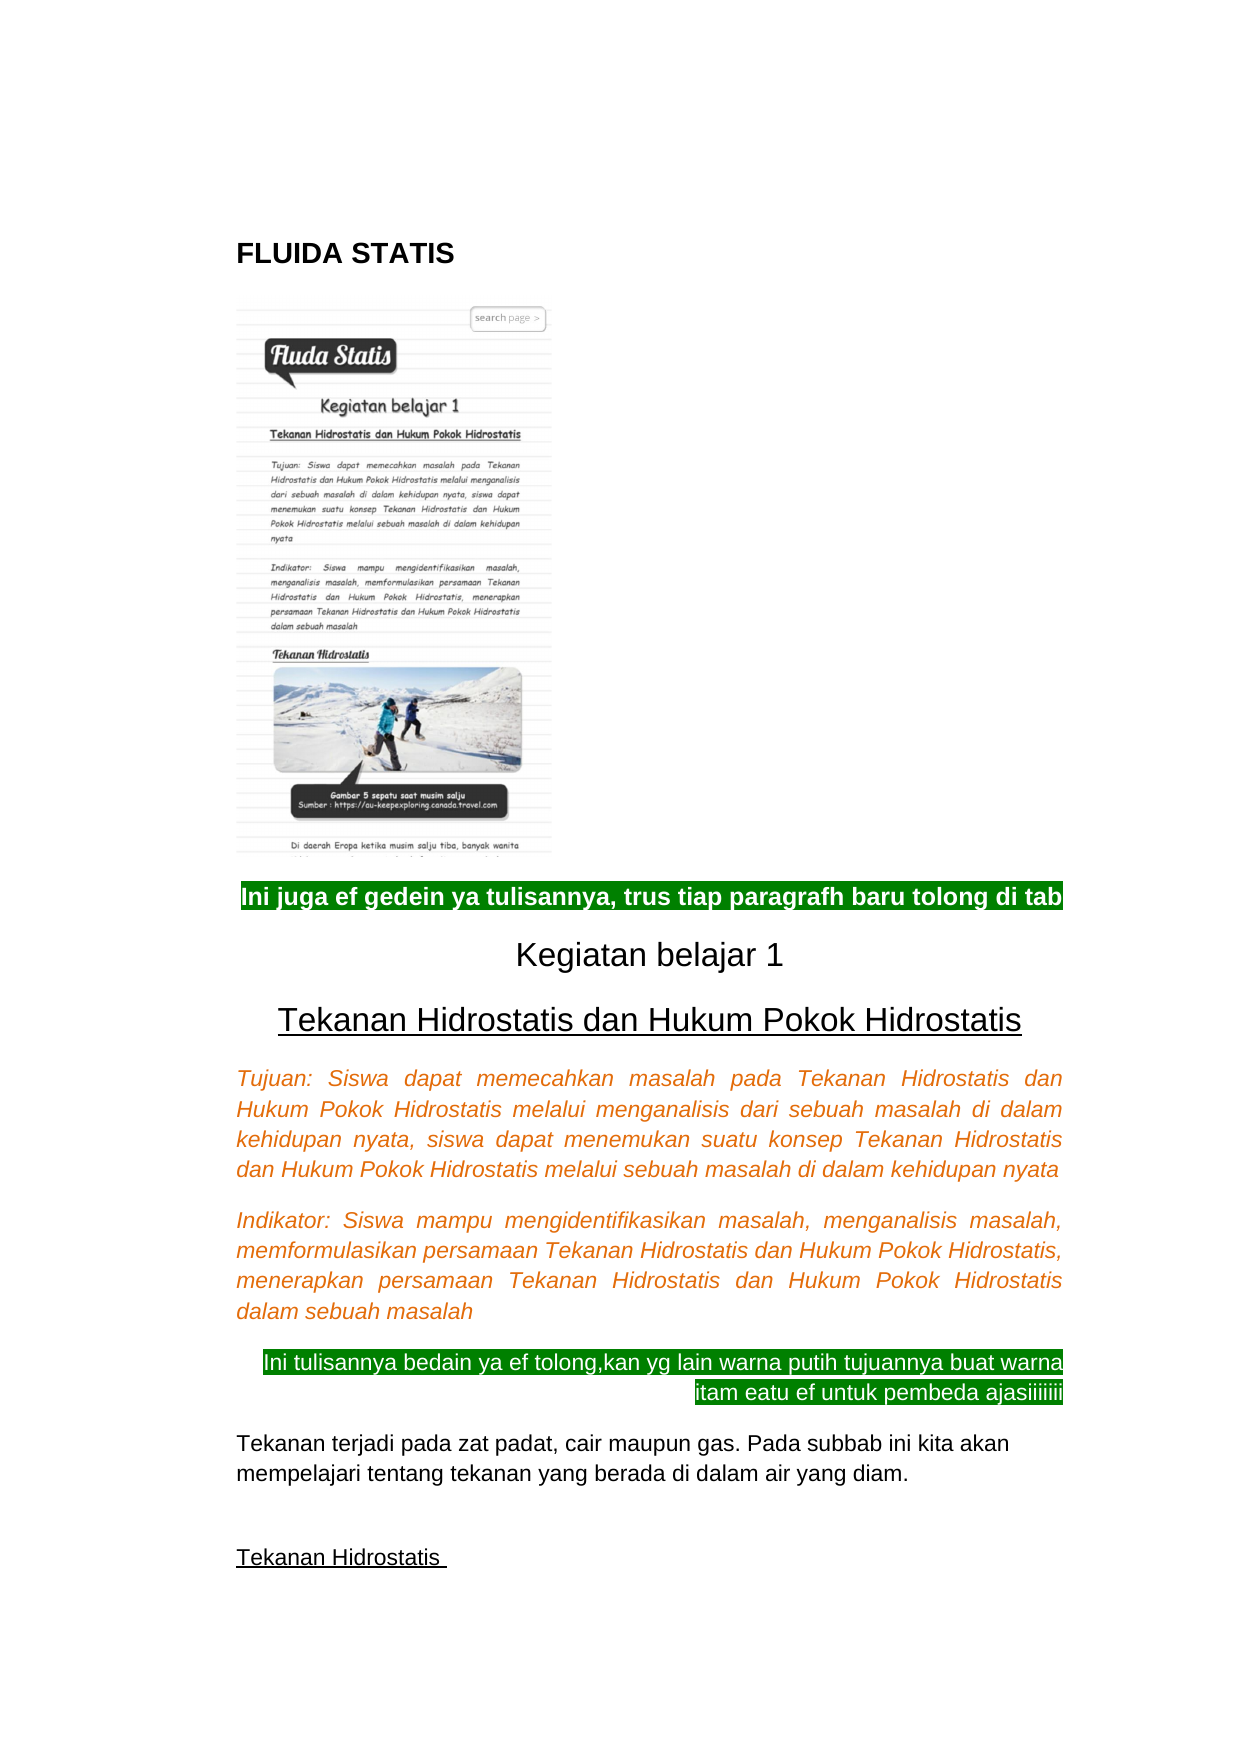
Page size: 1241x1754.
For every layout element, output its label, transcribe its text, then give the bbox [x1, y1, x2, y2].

text Ini tulisannya bedain ya ef tolong,kan yg lain warna putih tujuannya buat warna itam eatu ef untuk pembeda ajasiiiiiii [236, 1349, 1063, 1405]
text Tekanan terjadi pada zat padat, cair maupun gas. Pada subbab ini kita akan mempelajari tentang tekanan yang berada di dalam air yang diam. [236, 1430, 1063, 1519]
text FLUIDA STATIS [236, 236, 1063, 270]
picture [236, 295, 552, 857]
text Tekanan Hidrostatis [236, 1544, 1063, 1570]
text Tekanan Hidrostatis dan Hukum Pokok Hidrostatis [236, 1000, 1063, 1039]
text Indikator: Siswa mampu mengidentifikasikan masalah, menganalisis masalah, memformulasikan persamaan Tekanan Hidrostatis dan Hukum Pokok Hidrostatis, menerapkan persamaan Tekanan Hidrostatis dan Hukum Pokok Hidrostatis dalam sebuah masalah [236, 1207, 1063, 1324]
text Tujuan: Siswa dapat memecahkan masalah pada Tekanan Hidrostatis dan Hukum Pokok Hidrostatis melalui menganalisis dari sebuah masalah di dalam kehidupan nyata, siswa dapat menemukan suatu konsep Tekanan Hidrostatis dan Hukum Pokok Hidrostatis melalui sebuah masalah di dalam kehidupan nyata [236, 1065, 1063, 1182]
text Kegiatan belajar 1 [236, 935, 1063, 974]
